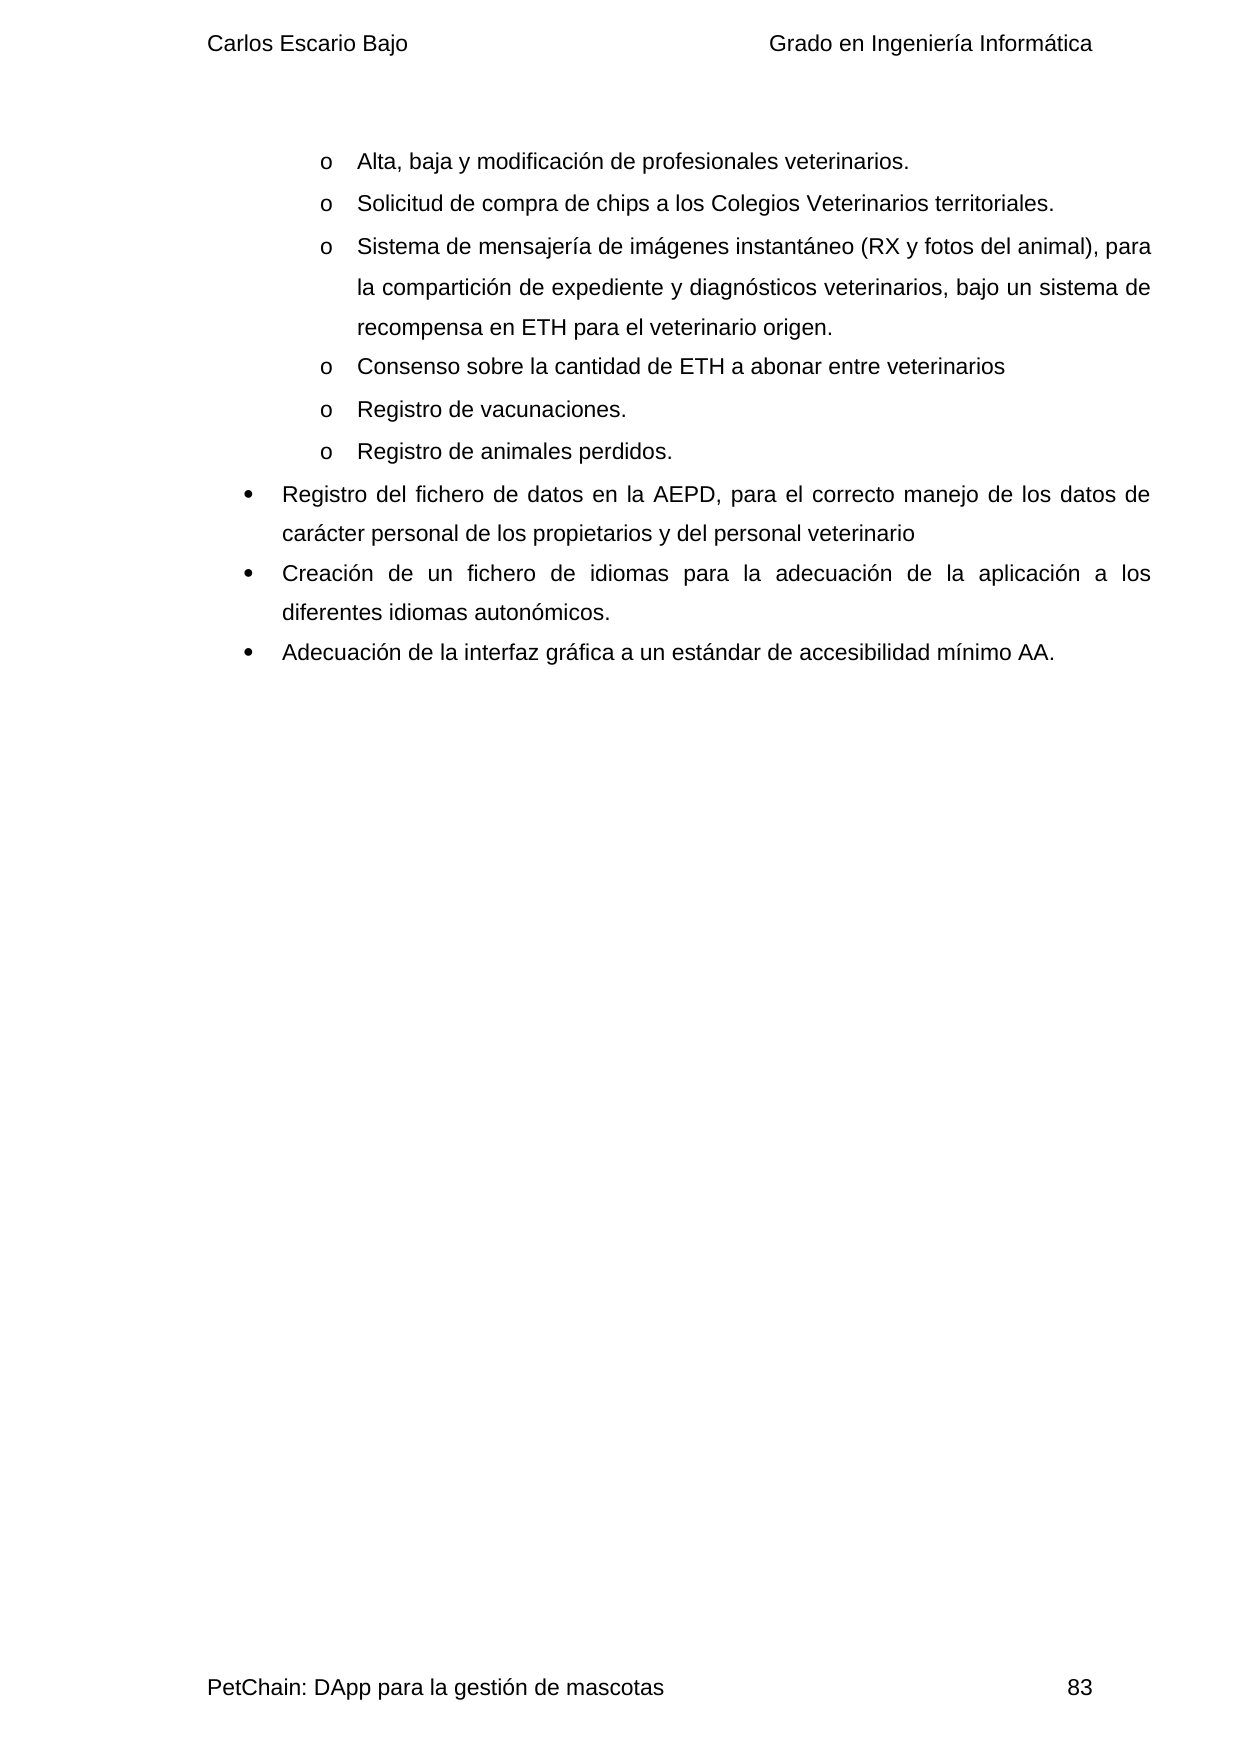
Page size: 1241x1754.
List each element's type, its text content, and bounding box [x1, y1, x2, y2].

list Consenso sobre la cantidad de ETH a abonar entre veterinarios [319, 353, 1152, 381]
list Alta, baja y modificación de profesionales veterinarios. [319, 148, 1152, 176]
list Sistema de mensajería de imágenes instantáneo (RX y fotos del animal), para la compartición de expediente y diagnósticos veterinarios, bajo un sistema de recompensa en ETH para el veterinario origen. [319, 233, 1152, 340]
list Solicitud de compra de chips a los Colegios Veterinarios territoriales. [319, 190, 1152, 218]
list Creación de un fichero de idiomas para la adecuación de la aplicación a los diferentes idiomas autonómicos. [244, 559, 1152, 625]
list Registro del fichero de datos en la AEPD, para el correcto manejo de los datos de carácter personal de los propietarios y del personal veterinario [244, 481, 1152, 546]
list Registro de vacunaciones. [319, 396, 1152, 424]
list Registro de animales perdidos. [319, 438, 1152, 466]
list Adecuación de la interfaz gráfica a un estándar de accesibilidad mínimo AA. [244, 638, 1152, 665]
